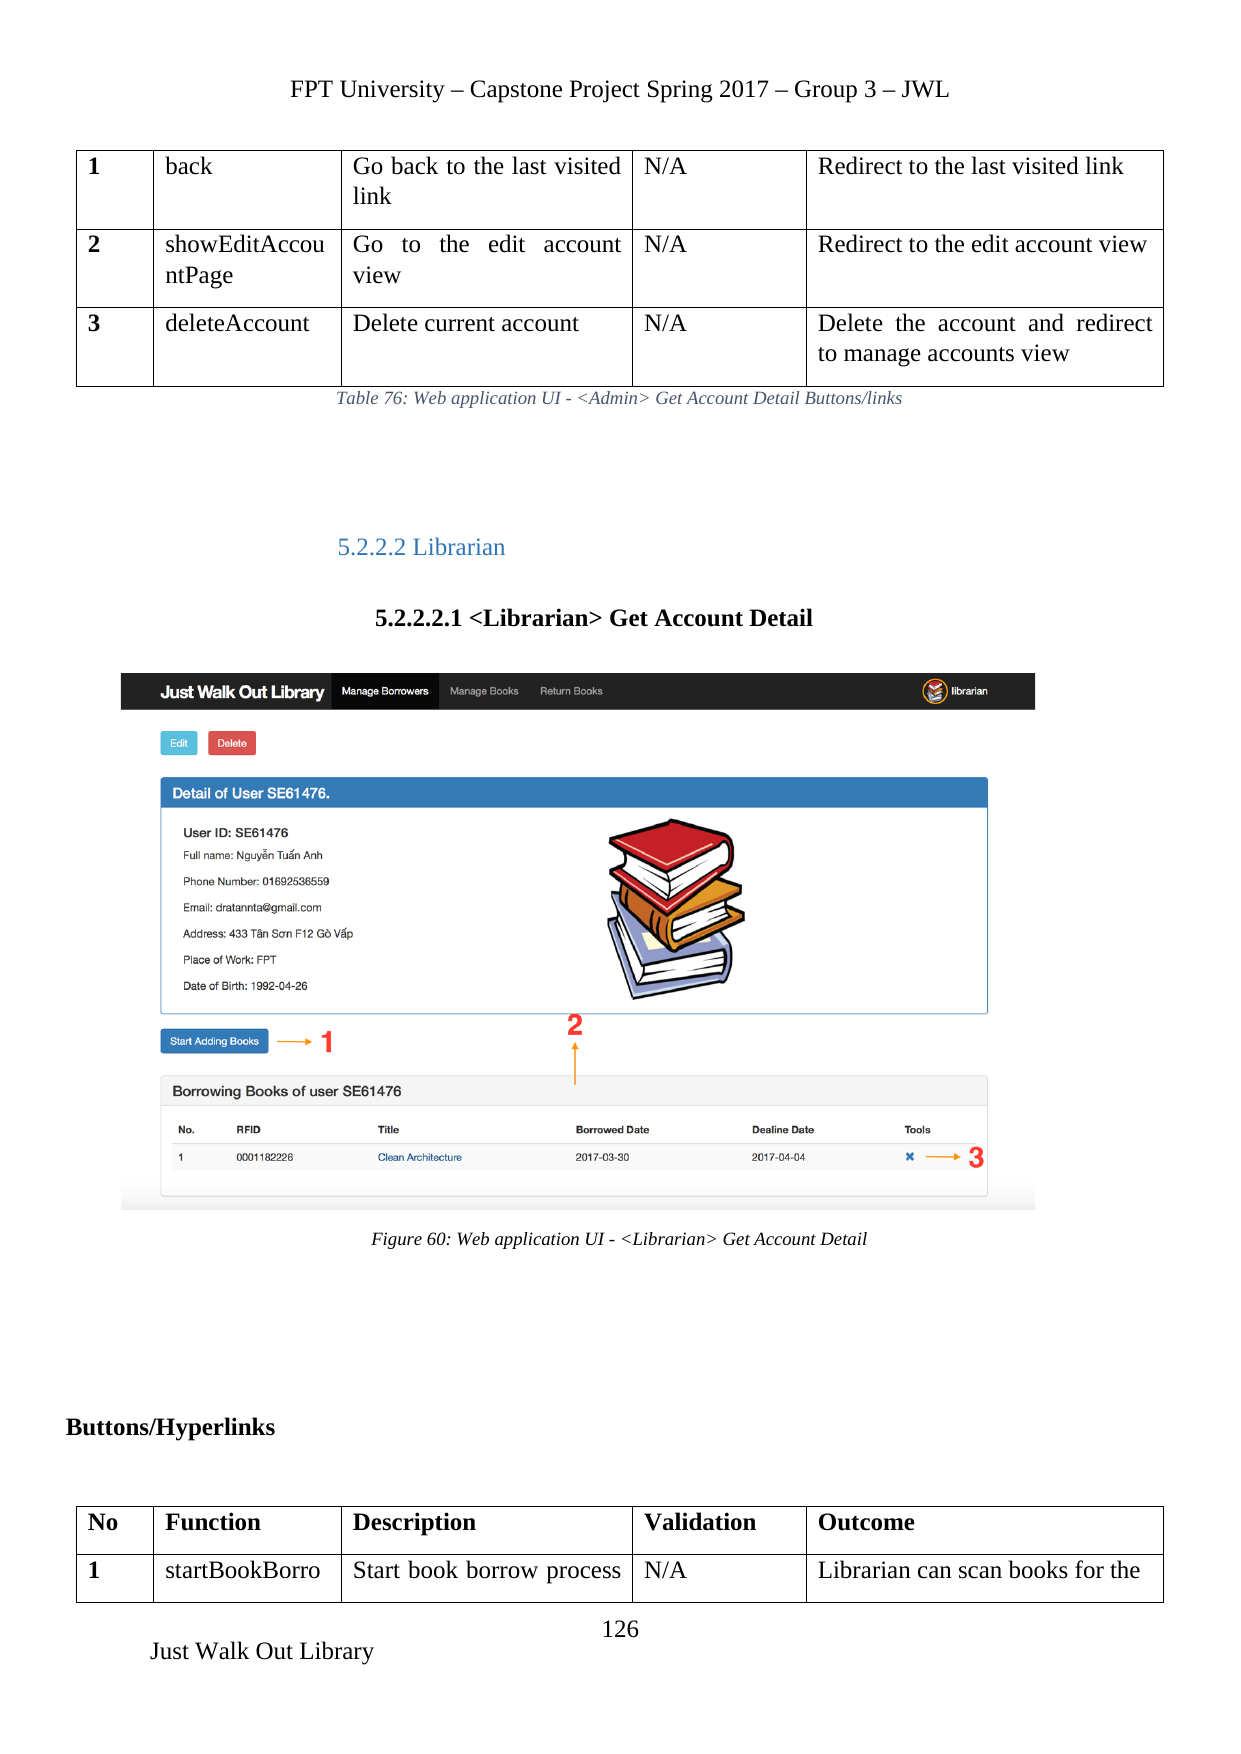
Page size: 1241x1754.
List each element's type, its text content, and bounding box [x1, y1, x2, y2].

text Figure 62: Web application UI - <Librarian> Get Account Detail [150, 1228, 1090, 1249]
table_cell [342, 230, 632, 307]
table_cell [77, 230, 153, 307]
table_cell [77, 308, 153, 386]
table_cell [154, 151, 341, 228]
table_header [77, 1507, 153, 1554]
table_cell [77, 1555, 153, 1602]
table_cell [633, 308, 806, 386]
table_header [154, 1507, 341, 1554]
picture [120, 673, 1035, 1210]
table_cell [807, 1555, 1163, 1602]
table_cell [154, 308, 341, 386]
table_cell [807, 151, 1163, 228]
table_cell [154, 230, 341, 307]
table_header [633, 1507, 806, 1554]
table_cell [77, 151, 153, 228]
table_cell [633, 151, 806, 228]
subtitle Librarian [337, 532, 1090, 560]
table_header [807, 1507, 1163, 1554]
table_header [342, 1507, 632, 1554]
text Buttons/Hyperlinks [66, 1412, 1090, 1440]
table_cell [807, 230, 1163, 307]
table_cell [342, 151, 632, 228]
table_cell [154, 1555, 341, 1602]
subtitle <Librarian> Get Account Detail [375, 603, 1090, 631]
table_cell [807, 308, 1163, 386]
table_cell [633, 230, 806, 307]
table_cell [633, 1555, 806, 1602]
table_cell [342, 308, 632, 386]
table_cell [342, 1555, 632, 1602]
